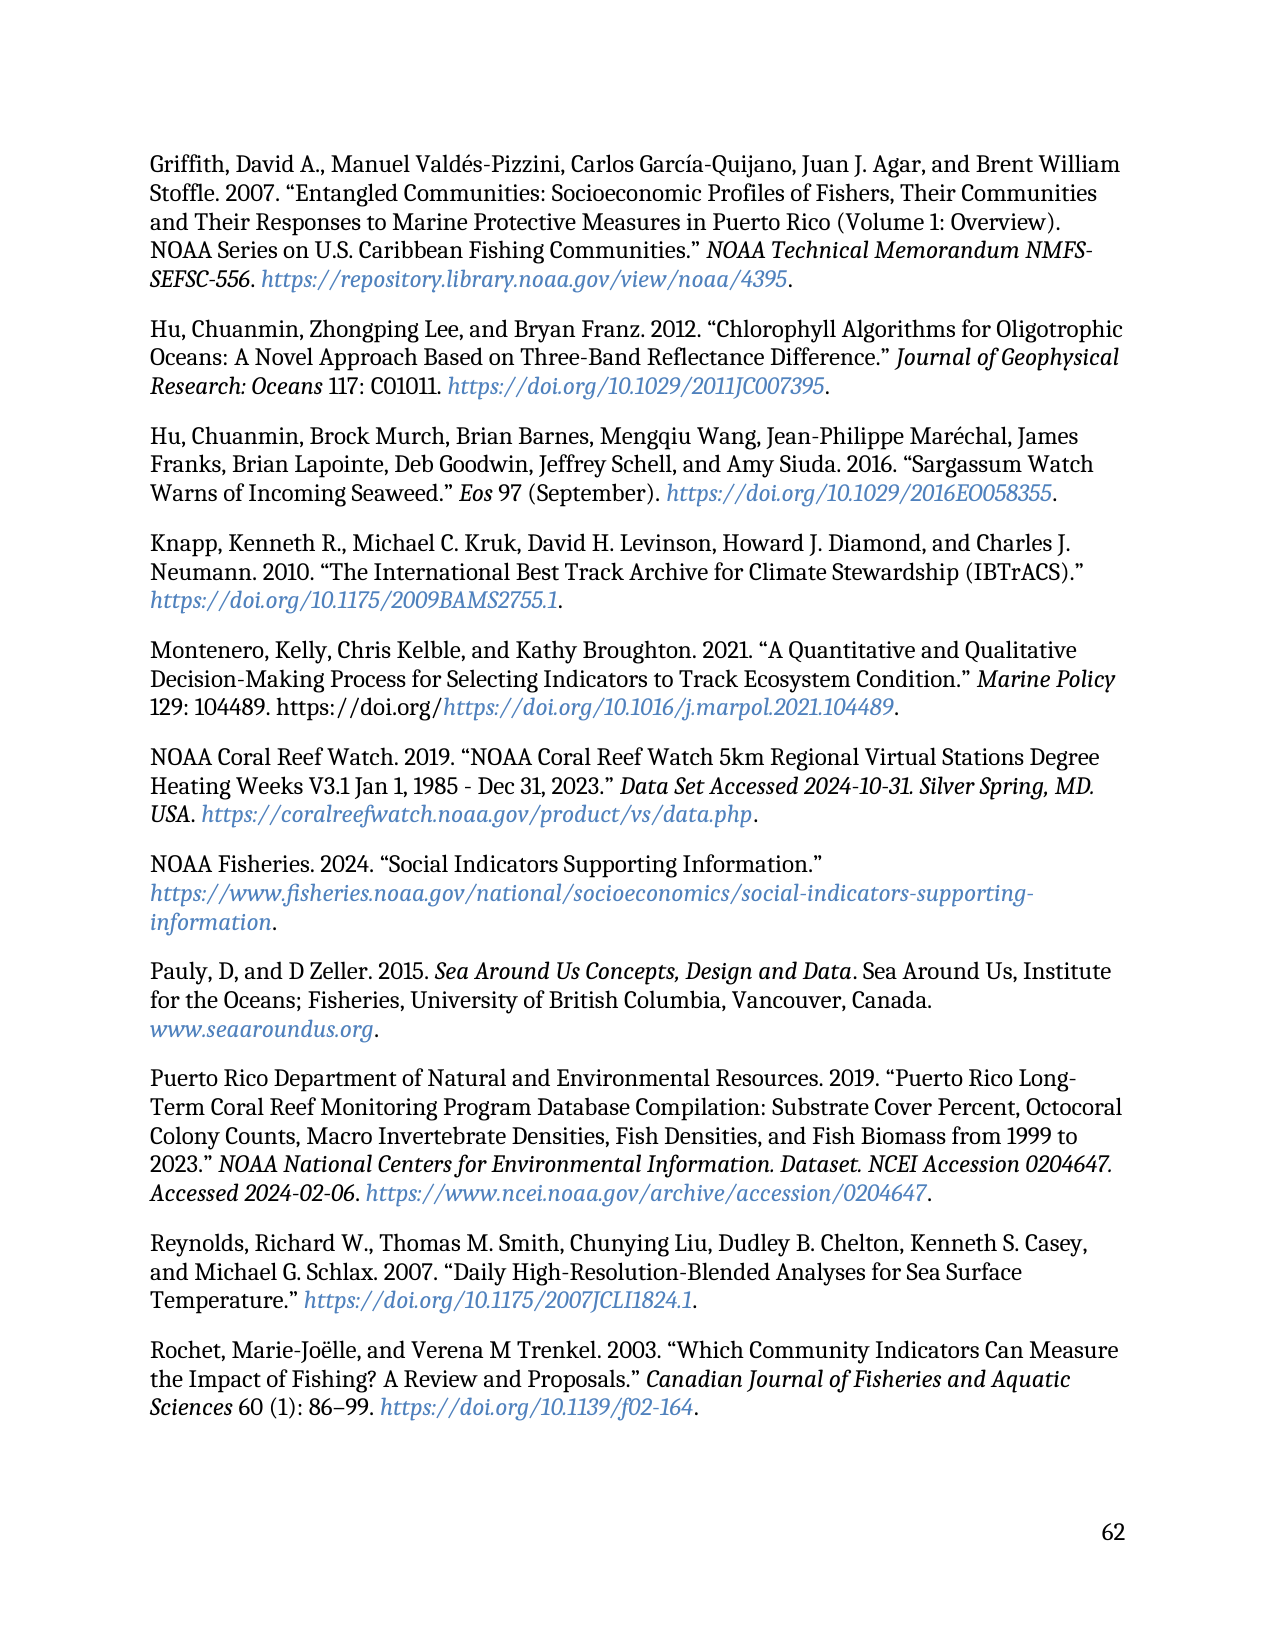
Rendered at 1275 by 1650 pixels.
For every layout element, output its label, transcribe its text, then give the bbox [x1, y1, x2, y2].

text Pauly, D, and D Zeller. 2015. Sea Around Us Concepts, Design and Data. Sea Around Us, Institute for the Oceans; Fisheries, University of British Columbia, Vancouver, Canada. www.seaaroundus.org. [150, 957, 1125, 1043]
text NOAA Fisheries. 2024. “Social Indicators Supporting Information.” https://www.fisheries.noaa.gov/national/socioeconomics/social-indicators-supporting-information. [150, 850, 1125, 936]
text Hu, Chuanmin, Zhongping Lee, and Bryan Franz. 2012. “Chlorophyll Algorithms for Oligotrophic Oceans: A Novel Approach Based on Three-Band Reflectance Difference.” Journal of Geophysical Research: Oceans 117: C01011. https://doi.org/10.1029/2011JC007395. [150, 314, 1125, 401]
text Reynolds, Richard W., Thomas M. Smith, Chunying Liu, Dudley B. Chelton, Kenneth S. Casey, and Michael G. Schlax. 2007. “Daily High-Resolution-Blended Analyses for Sea Surface Temperature.” https://doi.org/10.1175/2007JCLI1824.1. [150, 1229, 1125, 1315]
text Hu, Chuanmin, Brock Murch, Brian Barnes, Mengqiu Wang, Jean-Philippe Maréchal, James Franks, Brian Lapointe, Deb Goodwin, Jeffrey Schell, and Amy Siuda. 2016. “Sargassum Watch Warns of Incoming Seaweed.” Eos 97 (September). https://doi.org/10.1029/2016EO058355. [150, 422, 1125, 508]
text Puerto Rico Department of Natural and Environmental Resources. 2019. “Puerto Rico Long-Term Coral Reef Monitoring Program Database Compilation: Substrate Cover Percent, Octocoral Colony Counts, Macro Invertebrate Densities, Fish Densities, and Fish Biomass from 1999 to 2023.” NOAA National Centers for Environmental Information. Dataset. NCEI Accession 0204647. Accessed 2024-02-06. https://www.ncei.noaa.gov/archive/accession/0204647. [150, 1064, 1125, 1208]
text Rochet, Marie-Joëlle, and Verena M Trenkel. 2003. “Which Community Indicators Can Measure the Impact of Fishing? A Review and Proposals.” Canadian Journal of Fisheries and Aquatic Sciences 60 (1): 86–99. https://doi.org/10.1139/f02-164. [150, 1336, 1125, 1422]
text NOAA Coral Reef Watch. 2019. “NOAA Coral Reef Watch 5km Regional Virtual Stations Degree Heating Weeks V3.1 Jan 1, 1985 - Dec 31, 2023.” Data Set Accessed 2024-10-31. Silver Spring, MD. USA. https://coralreefwatch.noaa.gov/product/vs/data.php. [150, 743, 1125, 829]
text Knapp, Kenneth R., Michael C. Kruk, David H. Levinson, Howard J. Diamond, and Charles J. Neumann. 2010. “The International Best Track Archive for Climate Stewardship (IBTrACS).” https://doi.org/10.1175/2009BAMS2755.1. [150, 529, 1125, 615]
text Montenero, Kelly, Chris Kelble, and Kathy Broughton. 2021. “A Quantitative and Qualitative Decision-Making Process for Selecting Indicators to Track Ecosystem Condition.” Marine Policy 129: 104489. https://doi.org/https://doi.org/10.1016/j.marpol.2021.104489. [150, 636, 1125, 722]
text Griffith, David A., Manuel Valdés-Pizzini, Carlos García-Quijano, Juan J. Agar, and Brent William Stoffle. 2007. “Entangled Communities: Socioeconomic Profiles of Fishers, Their Communities and Their Responses to Marine Protective Measures in Puerto Rico (Volume 1: Overview). NOAA Series on U.S. Caribbean Fishing Communities.” NOAA Technical Memorandum NMFS-SEFSC-556. https://repository.library.noaa.gov/view/noaa/4395. [150, 150, 1125, 294]
